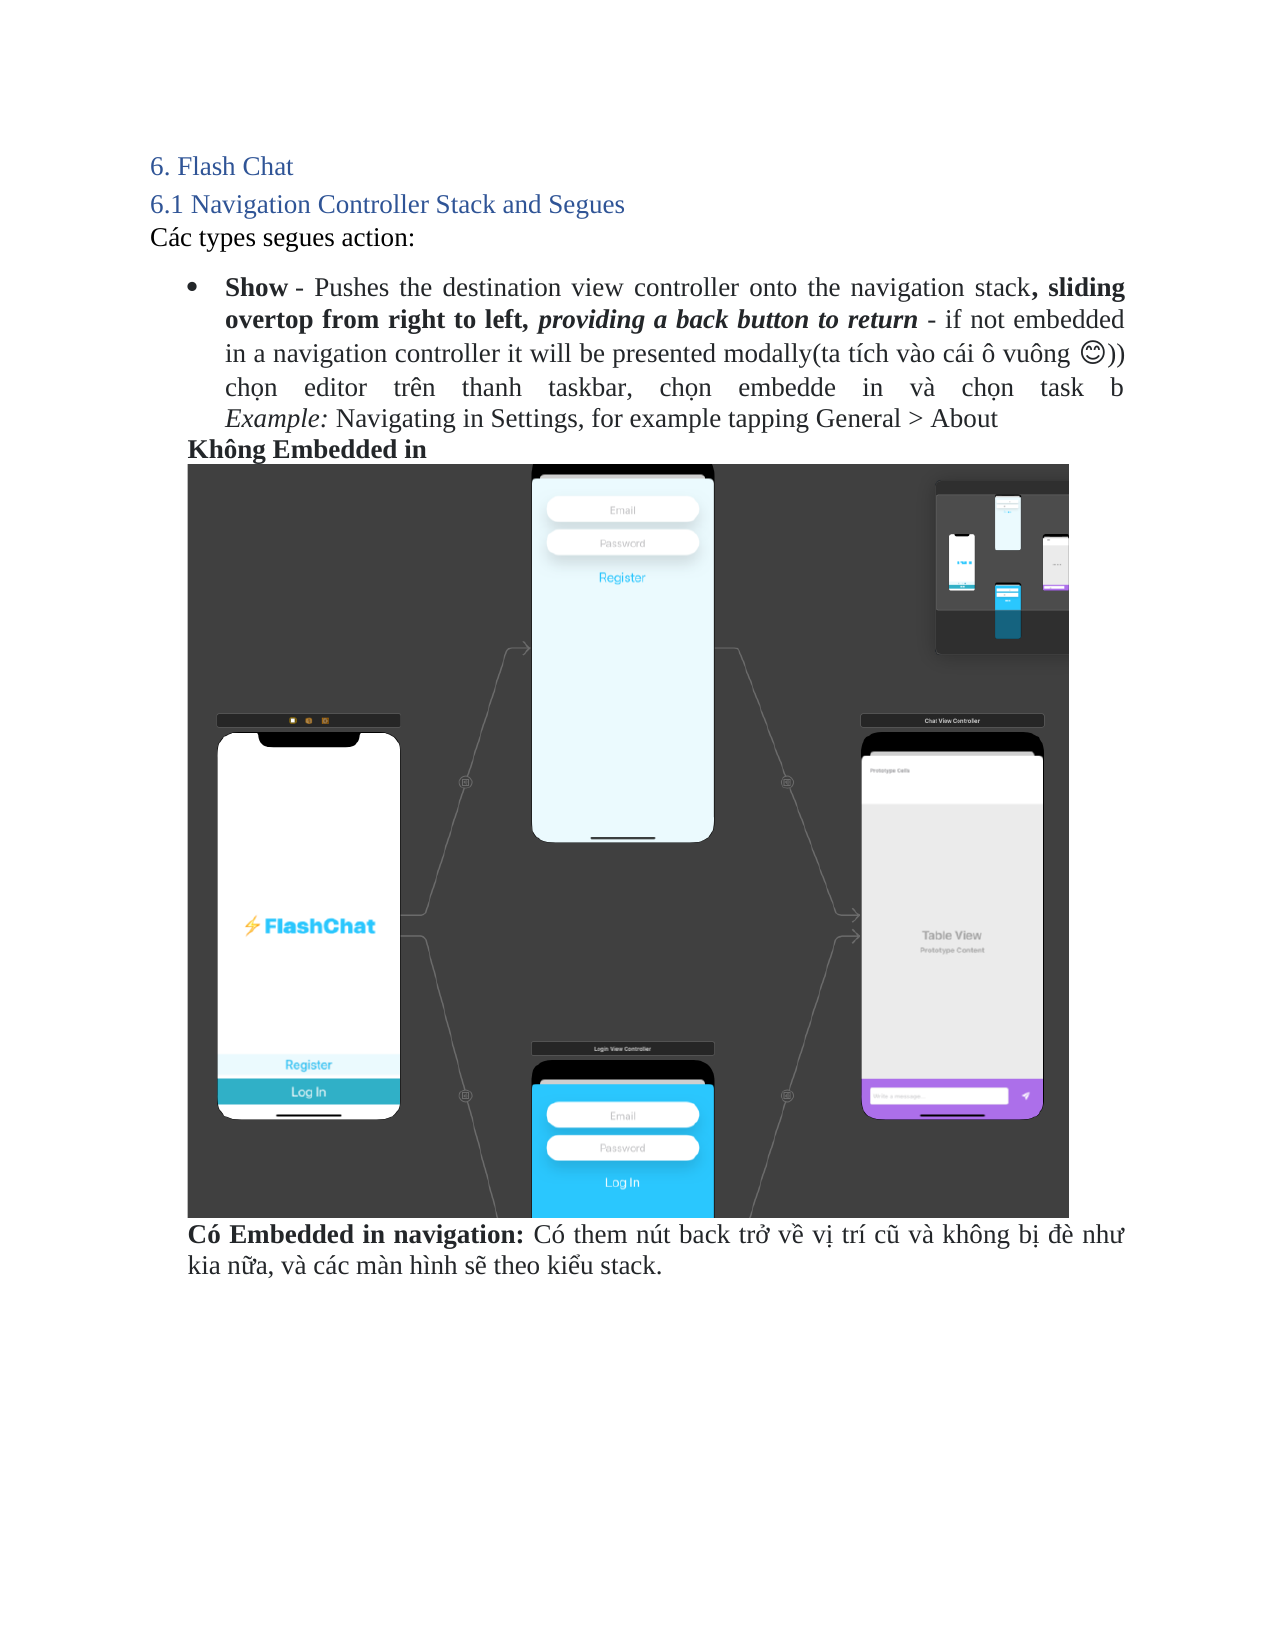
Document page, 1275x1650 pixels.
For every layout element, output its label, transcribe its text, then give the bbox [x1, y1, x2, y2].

text Không Embedded in [187, 433, 1125, 464]
text Có Embedded in navigation: Có them nút back trở về vị trí cũ và không bị đè như kia nữa, và các màn hình sẽ theo kiểu stack. [187, 1218, 1125, 1280]
picture [187, 464, 1069, 1218]
text Các types segues action: [150, 221, 1125, 252]
subtitle 6. Flash Chat [150, 150, 1125, 181]
list Show - Pushes the destination view controller onto the navigation stack, sliding overtop from right to left, providing a back button to return - if not embedded in a navigation controller it will be presented modally(ta tích vào cái ô vuông )) chọn editor trên thanh taskbar, chọn embedde in và chọn task b Example: Navigating in Settings, for example tapping General > About [187, 271, 1125, 433]
subtitle 6.1 Navigation Controller Stack and Segues [150, 188, 1125, 219]
